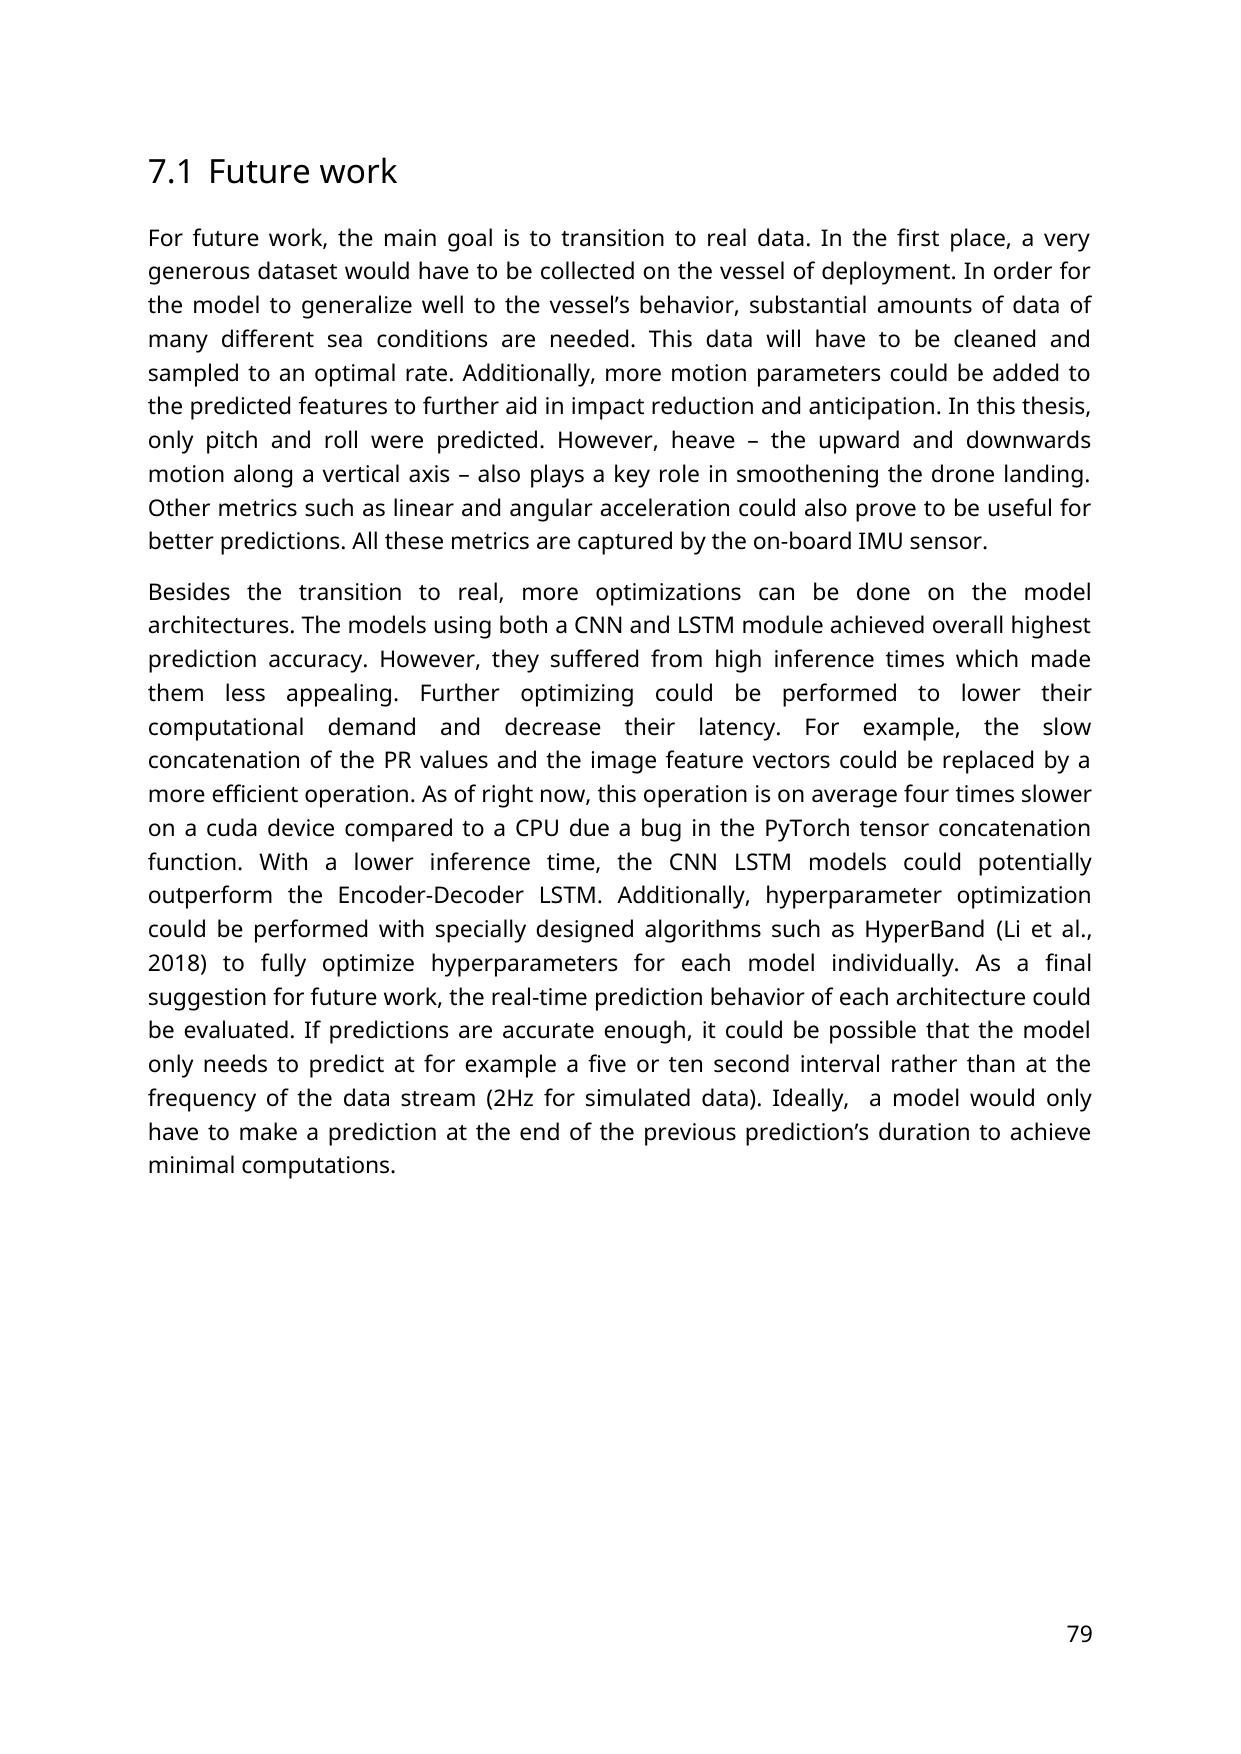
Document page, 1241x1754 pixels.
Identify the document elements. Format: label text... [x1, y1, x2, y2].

text Besides the transition to real, more optimizations can be done on the model architectures. The models using both a CNN and LSTM module achieved overall highest prediction accuracy. However, they suffered from high inference times which made them less appealing. Further optimizing could be performed to lower their computational demand and decrease their latency. For example, the slow concatenation of the PR values and the image feature vectors could be replaced by a more efficient operation. As of right now, this operation is on average four times slower on a cuda device compared to a CPU due a bug in the PyTorch tensor concatenation function. With a lower inference time, the CNN LSTM models could potentially outperform the Encoder-Decoder LSTM. Additionally, hyperparameter optimization could be performed with specially designed algorithms such as HyperBand to fully optimize hyperparameters for each model individually. As a final suggestion for future work, the real-time prediction behavior of each architecture could be evaluated. If predictions are accurate enough, it could be possible that the model only needs to predict at for example a five or ten second interval rather than at the frequency of the data stream (2Hz for simulated data). Ideally, a model would only have to make a prediction at the end of the previous prediction’s duration to achieve minimal computations. [148, 576, 1093, 1181]
subtitle Future work [148, 148, 1093, 193]
text For future work, the main goal is to transition to real data. In the first place, a very generous dataset would have to be collected on the vessel of deployment. In order for the model to generalize well to the vessel’s behavior, substantial amounts of data of many different sea conditions are needed. This data will have to be cleaned and sampled to an optimal rate. Additionally, more motion parameters could be added to the predicted features to further aid in impact reduction and anticipation. In this thesis, only pitch and roll were predicted. However, heave – the upward and downwards motion along a vertical axis – also plays a key role in smoothening the drone landing. Other metrics such as linear and angular acceleration could also prove to be useful for better predictions. All these metrics are captured by the on-board IMU sensor. [148, 222, 1093, 557]
